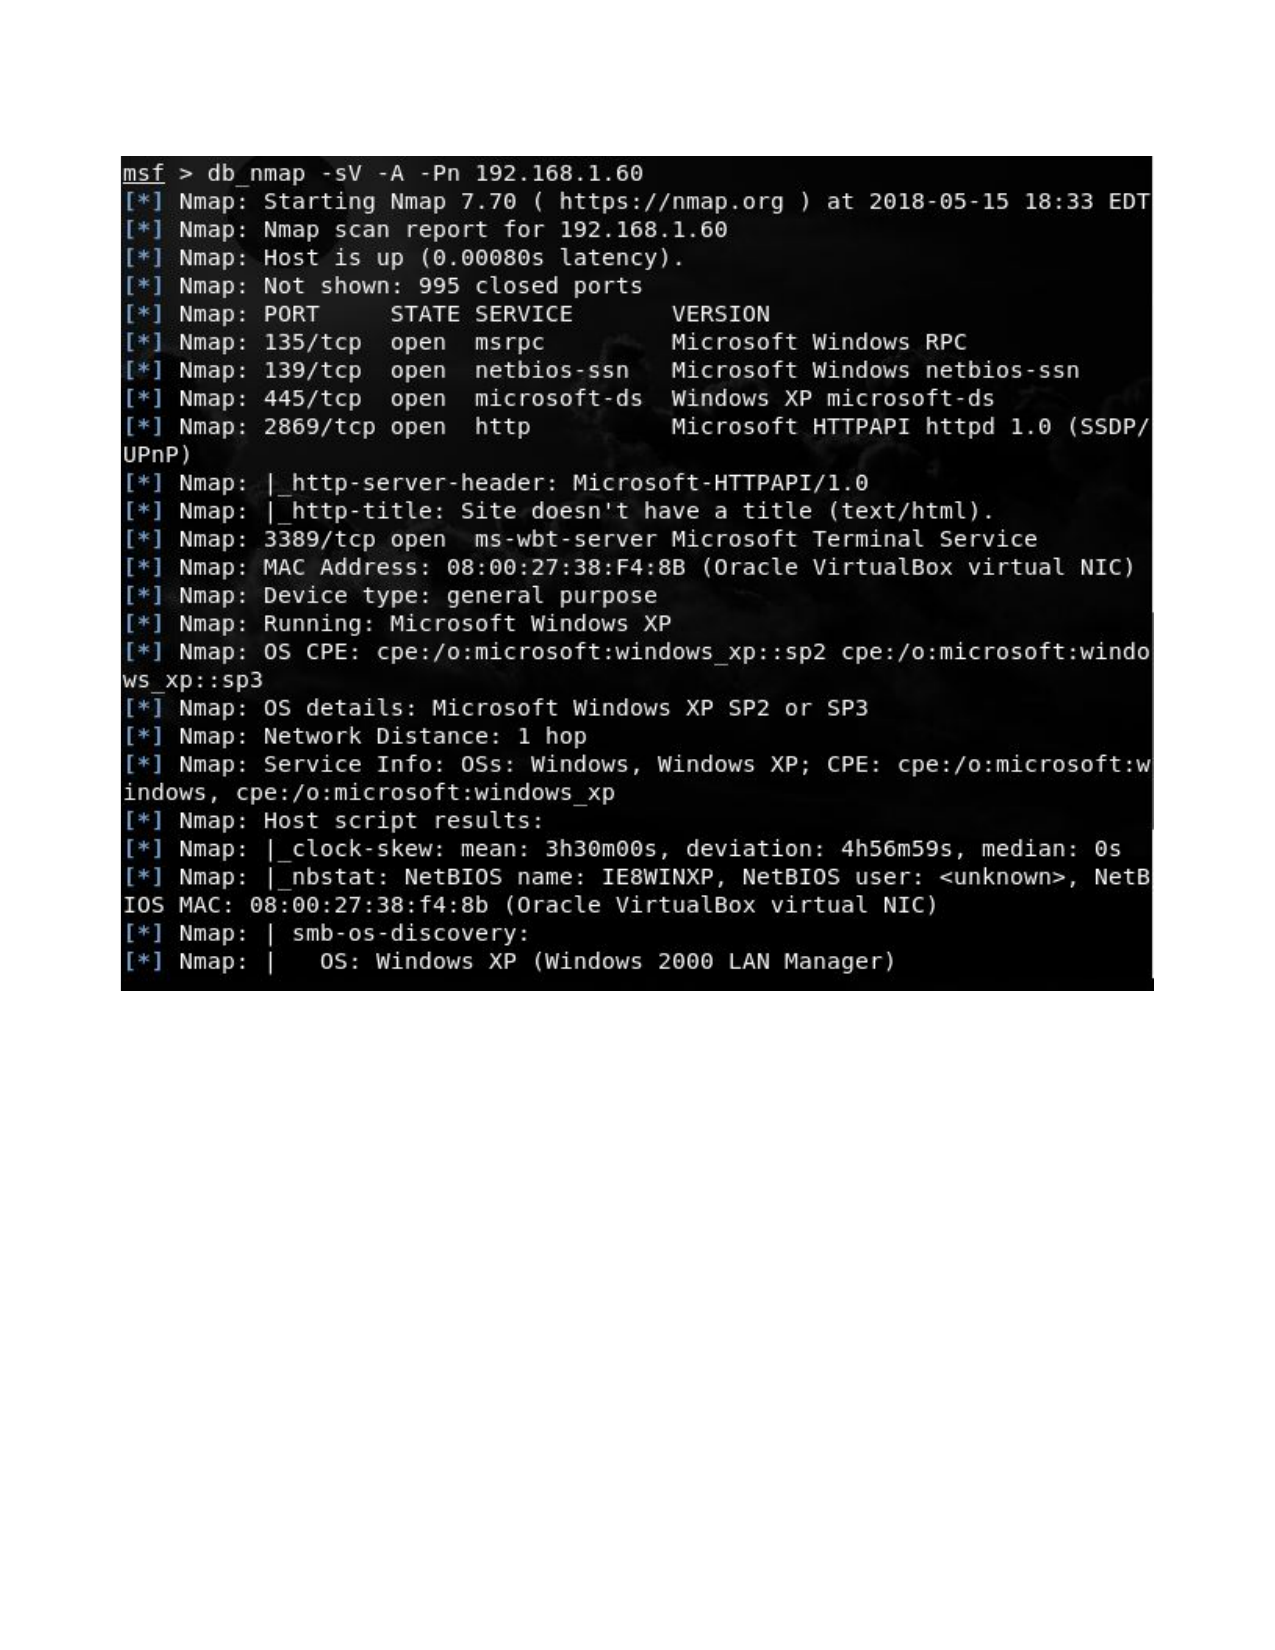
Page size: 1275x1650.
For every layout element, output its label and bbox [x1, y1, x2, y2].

picture [120, 156, 1154, 991]
